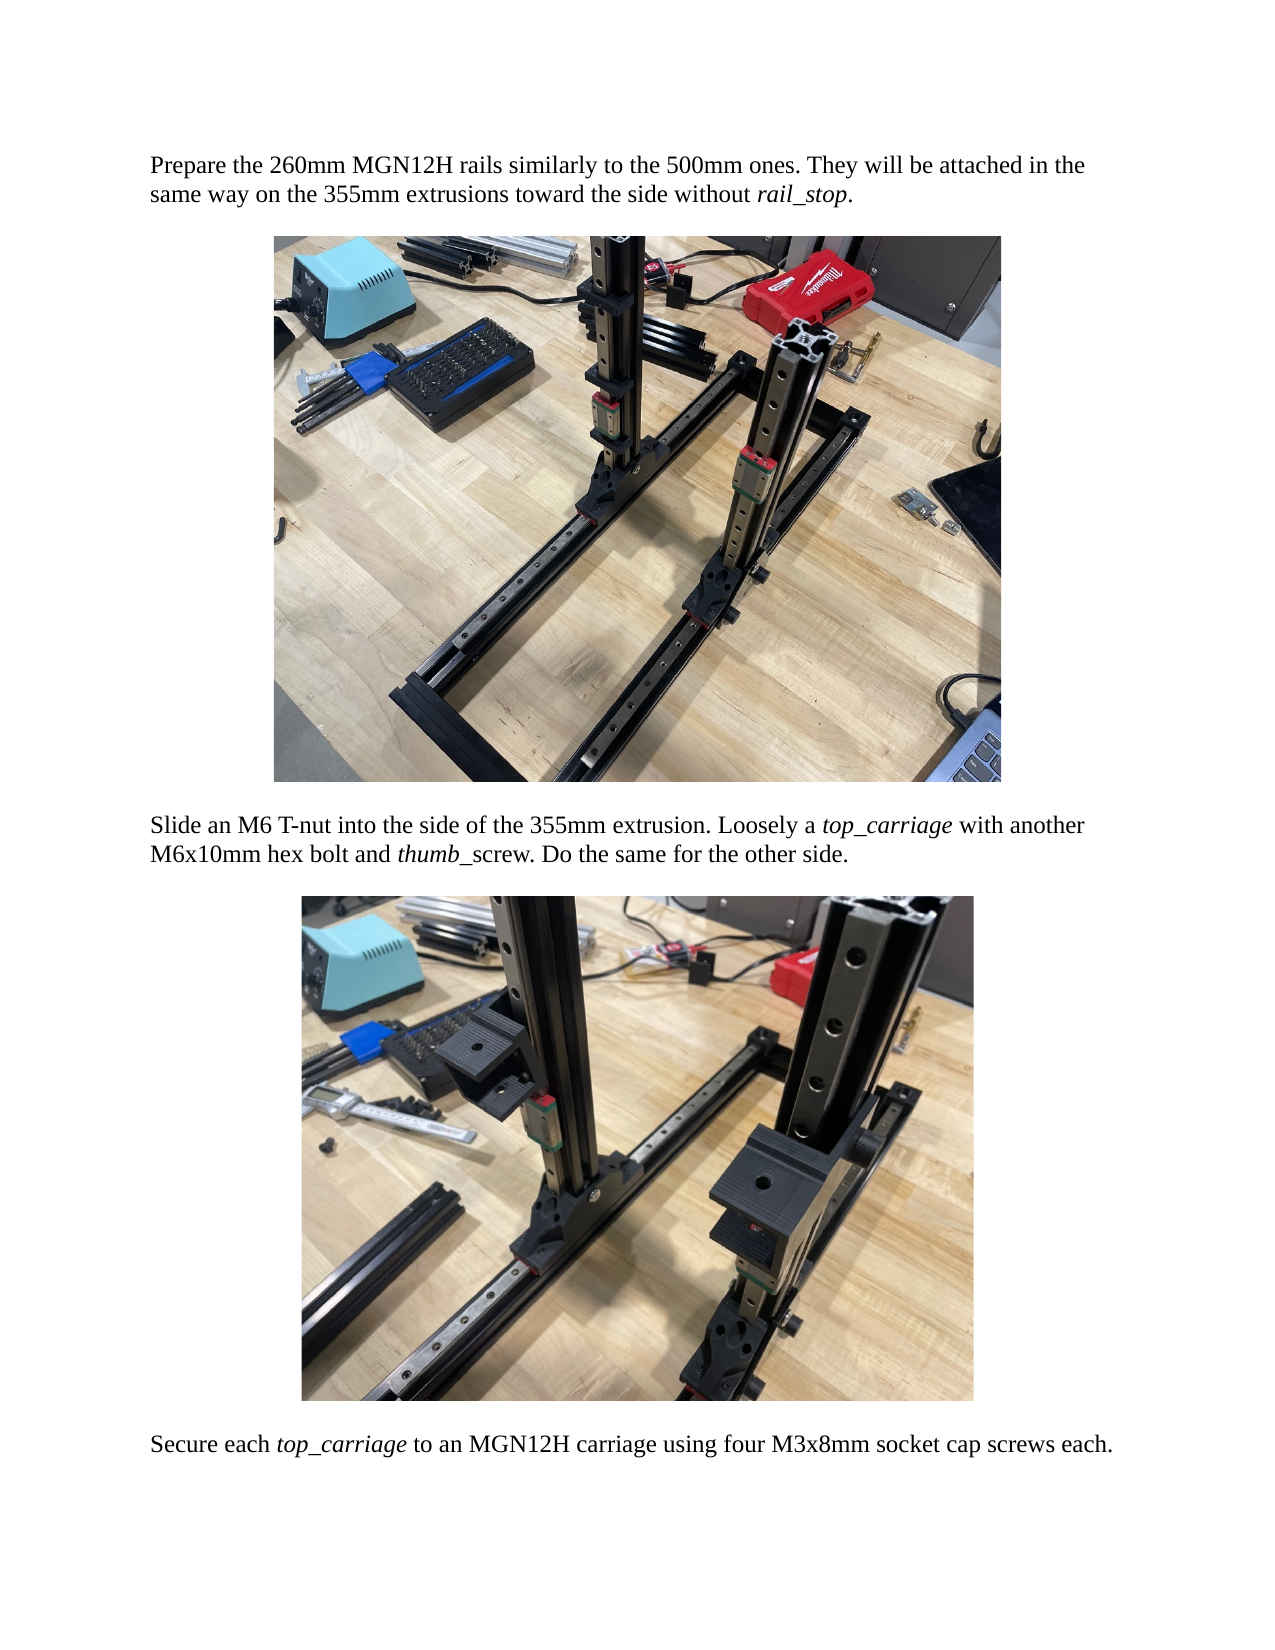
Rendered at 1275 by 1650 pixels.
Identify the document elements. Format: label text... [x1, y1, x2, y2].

picture [301, 896, 974, 1401]
text Secure each top_carriage to an MGN12H carriage using four M3x8mm socket cap screws each. [150, 1429, 1125, 1458]
text Slide an M6 T-nut into the side of the 355mm extrusion. Loosely a top_carriage with another M6x10mm hex bolt and thumb_screw. Do the same for the other side. [150, 811, 1125, 868]
text Prepare the 260mm MGN12H rails similarly to the 500mm ones. They will be attached in the same way on the 355mm extrusions toward the side without rail_stop. [150, 150, 1125, 207]
picture [273, 236, 1002, 782]
